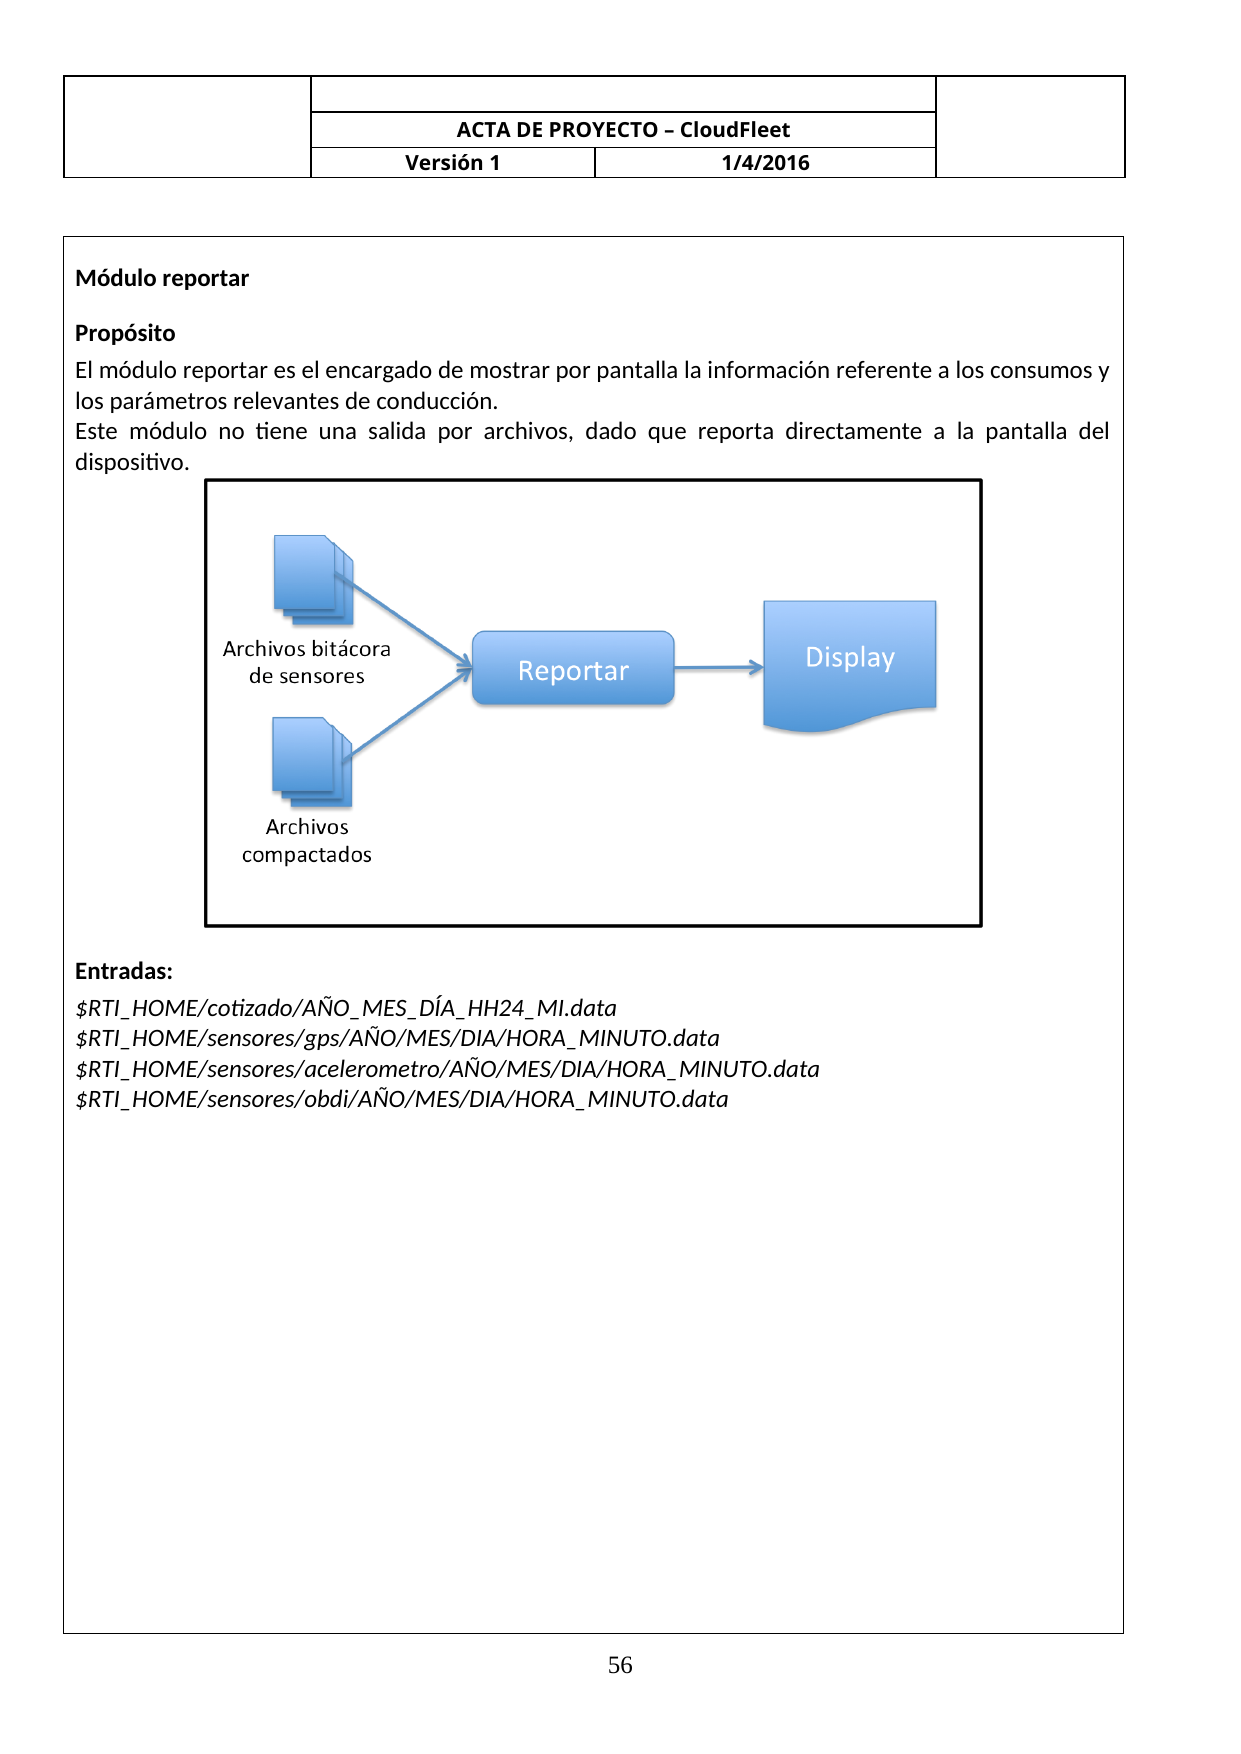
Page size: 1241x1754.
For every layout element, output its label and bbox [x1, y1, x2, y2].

picture [201, 476, 987, 931]
table_cell [64, 237, 1123, 1633]
